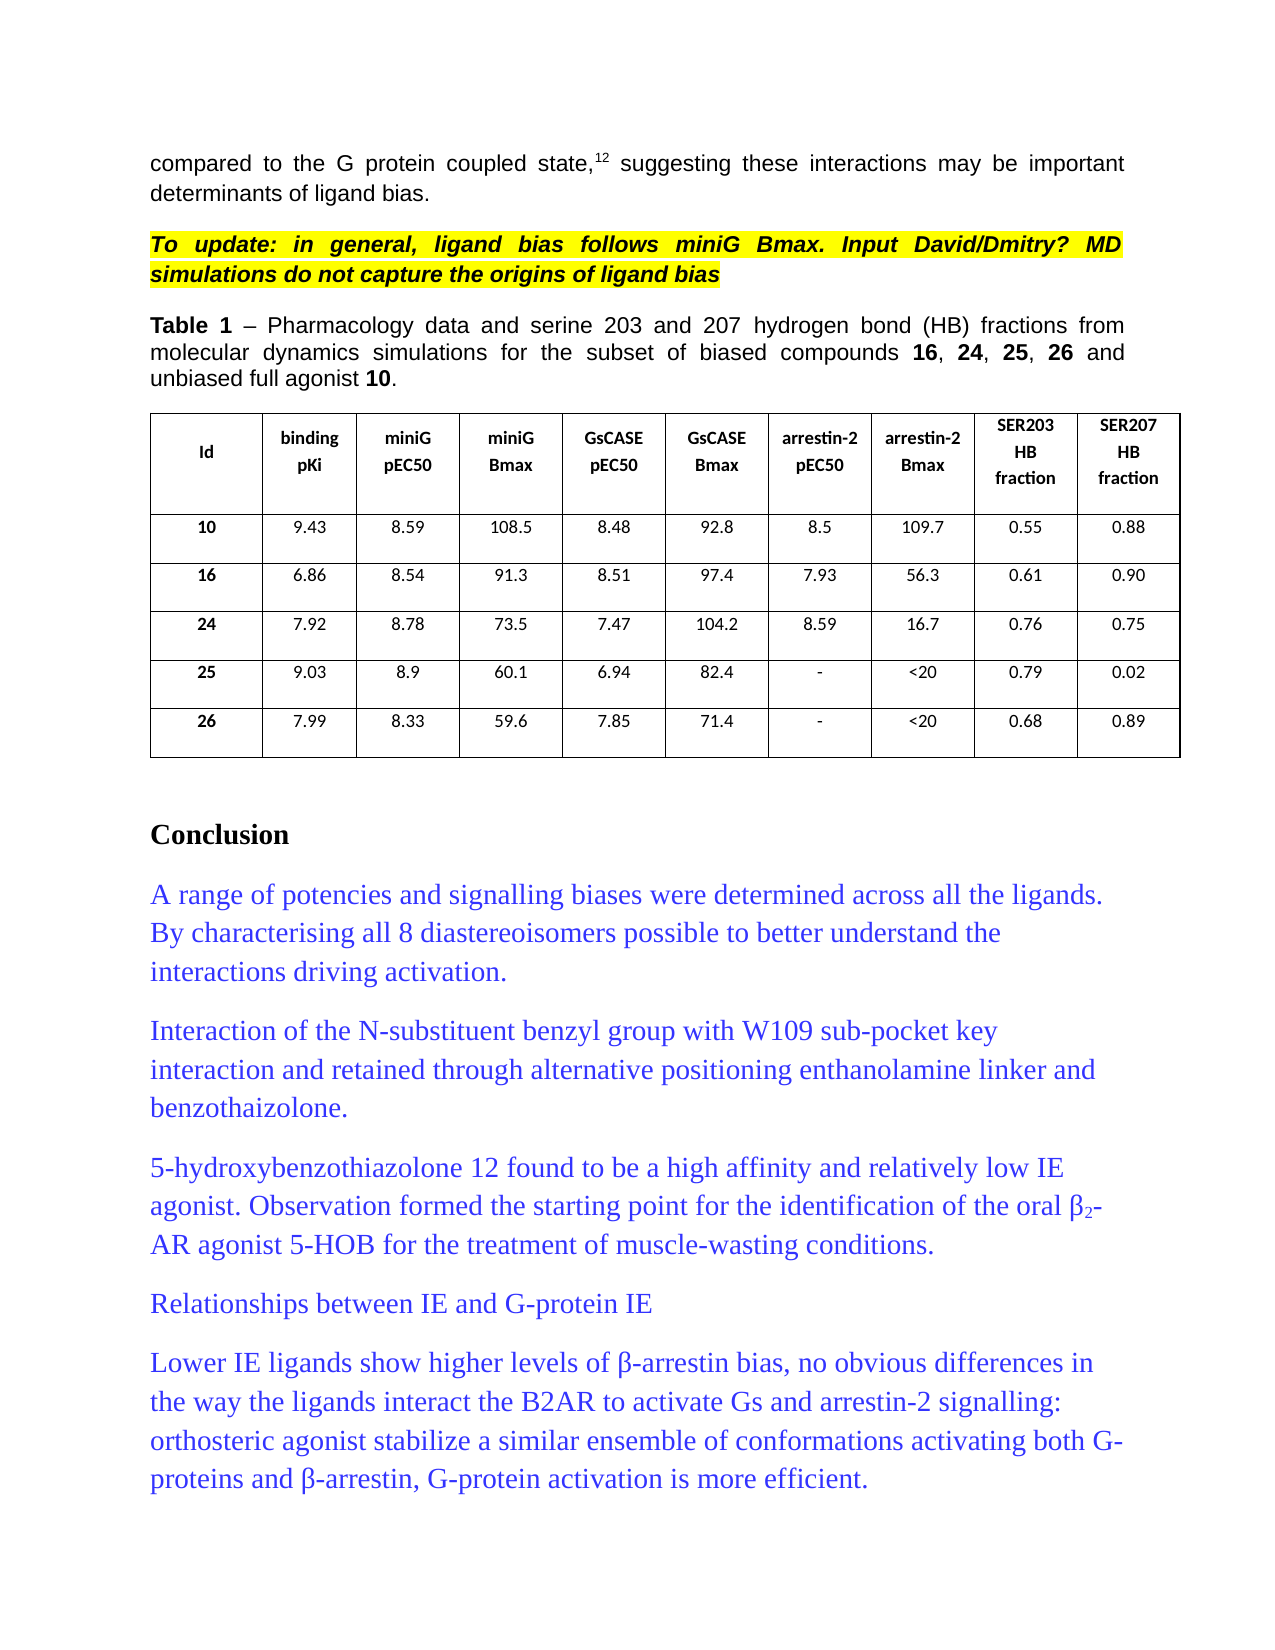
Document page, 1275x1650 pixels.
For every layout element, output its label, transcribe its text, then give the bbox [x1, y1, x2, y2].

table_cell 0.79 [975, 661, 1077, 708]
table_cell 0.68 [975, 709, 1077, 757]
table_cell 71.4 [666, 709, 768, 757]
table_cell 6.94 [563, 661, 665, 708]
text Interaction of the N-substituent benzyl group with W109 sub-pocket key interaction and retained through alternative positioning enthanolamine linker and benzothaizolone. [150, 1013, 1125, 1124]
table_cell 82.4 [666, 661, 768, 708]
text 5-hydroxybenzothiazolone 12 found to be a high affinity and relatively low IE agonist. Observation formed the starting point for the identification of the oral β2-AR agonist 5-HOB for the treatment of muscle-wasting conditions. [150, 1150, 1125, 1260]
table_cell 73.5 [460, 612, 562, 660]
table_cell 8.9 [357, 661, 459, 708]
table_header miniG pEC50 [357, 414, 459, 514]
text Lower IE ligands show higher levels of β-arrestin bias, no obvious differences in the way the ligands interact the B2AR to activate Gs and arrestin-2 signalling: orthosteric agonist stabilize a similar ensemble of conformations activating both G-proteins and β-arrestin, G-protein activation is more efficient. [150, 1346, 1125, 1495]
table_cell 8.78 [357, 612, 459, 660]
table_cell 0.88 [1078, 515, 1179, 562]
table_header arrestin-2 pEC50 [769, 414, 871, 514]
table_cell 0.55 [975, 515, 1077, 562]
table_cell 0.75 [1078, 612, 1179, 660]
table_cell 16 [151, 564, 262, 611]
table_cell 56.3 [872, 564, 974, 611]
table_cell 9.03 [263, 661, 356, 708]
table_cell 8.51 [563, 564, 665, 611]
table_cell 108.5 [460, 515, 562, 562]
table_cell 8.59 [357, 515, 459, 562]
table_cell 9.43 [263, 515, 356, 562]
table_cell 0.02 [1078, 661, 1179, 708]
text A range of potencies and signalling biases were determined across all the ligands. By characterising all 8 diastereoisomers possible to better understand the interactions driving activation. [150, 877, 1125, 987]
table_cell 8.59 [769, 612, 871, 660]
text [150, 150, 1125, 207]
text Conclusion [150, 817, 1125, 851]
table_cell 7.93 [769, 564, 871, 611]
table_cell 8.5 [769, 515, 871, 562]
table_cell 92.8 [666, 515, 768, 562]
table_header miniG Bmax [460, 414, 562, 514]
table_cell 97.4 [666, 564, 768, 611]
table_header GsCASE pEC50 [563, 414, 665, 514]
table_cell 8.54 [357, 564, 459, 611]
table_cell 0.61 [975, 564, 1077, 611]
table_header SER203 HB fraction [975, 414, 1077, 514]
table_cell 8.48 [563, 515, 665, 562]
table_header Id [151, 414, 262, 514]
table_cell 60.1 [460, 661, 562, 708]
table_cell <20 [872, 661, 974, 708]
table_cell 7.85 [563, 709, 665, 757]
table_cell 7.92 [263, 612, 356, 660]
table_cell 10 [151, 515, 262, 562]
table_cell 91.3 [460, 564, 562, 611]
table_cell 26 [151, 709, 262, 757]
table_cell - [769, 709, 871, 757]
table_cell 16.7 [872, 612, 974, 660]
table_cell 0.76 [975, 612, 1077, 660]
table_header binding pKi [263, 414, 356, 514]
table_cell 25 [151, 661, 262, 708]
table_cell 59.6 [460, 709, 562, 757]
table_cell 7.99 [263, 709, 356, 757]
table_cell 109.7 [872, 515, 974, 562]
table_header SER207 HB fraction [1078, 414, 1179, 514]
text Relationships between IE and G-protein IE [150, 1286, 1125, 1320]
table_cell 8.33 [357, 709, 459, 757]
table_header GsCASE Bmax [666, 414, 768, 514]
table_cell 24 [151, 612, 262, 660]
table_cell 6.86 [263, 564, 356, 611]
table_cell <20 [872, 709, 974, 757]
table_cell 104.2 [666, 612, 768, 660]
table_cell 7.47 [563, 612, 665, 660]
table_header arrestin-2 Bmax [872, 414, 974, 514]
table_cell 0.90 [1078, 564, 1179, 611]
table_cell 0.89 [1078, 709, 1179, 757]
table_cell - [769, 661, 871, 708]
text To update: in general, ligand bias follows miniG Bmax. Input David/Dmitry? MD simulations do not capture the origins of ligand bias [150, 231, 1125, 288]
